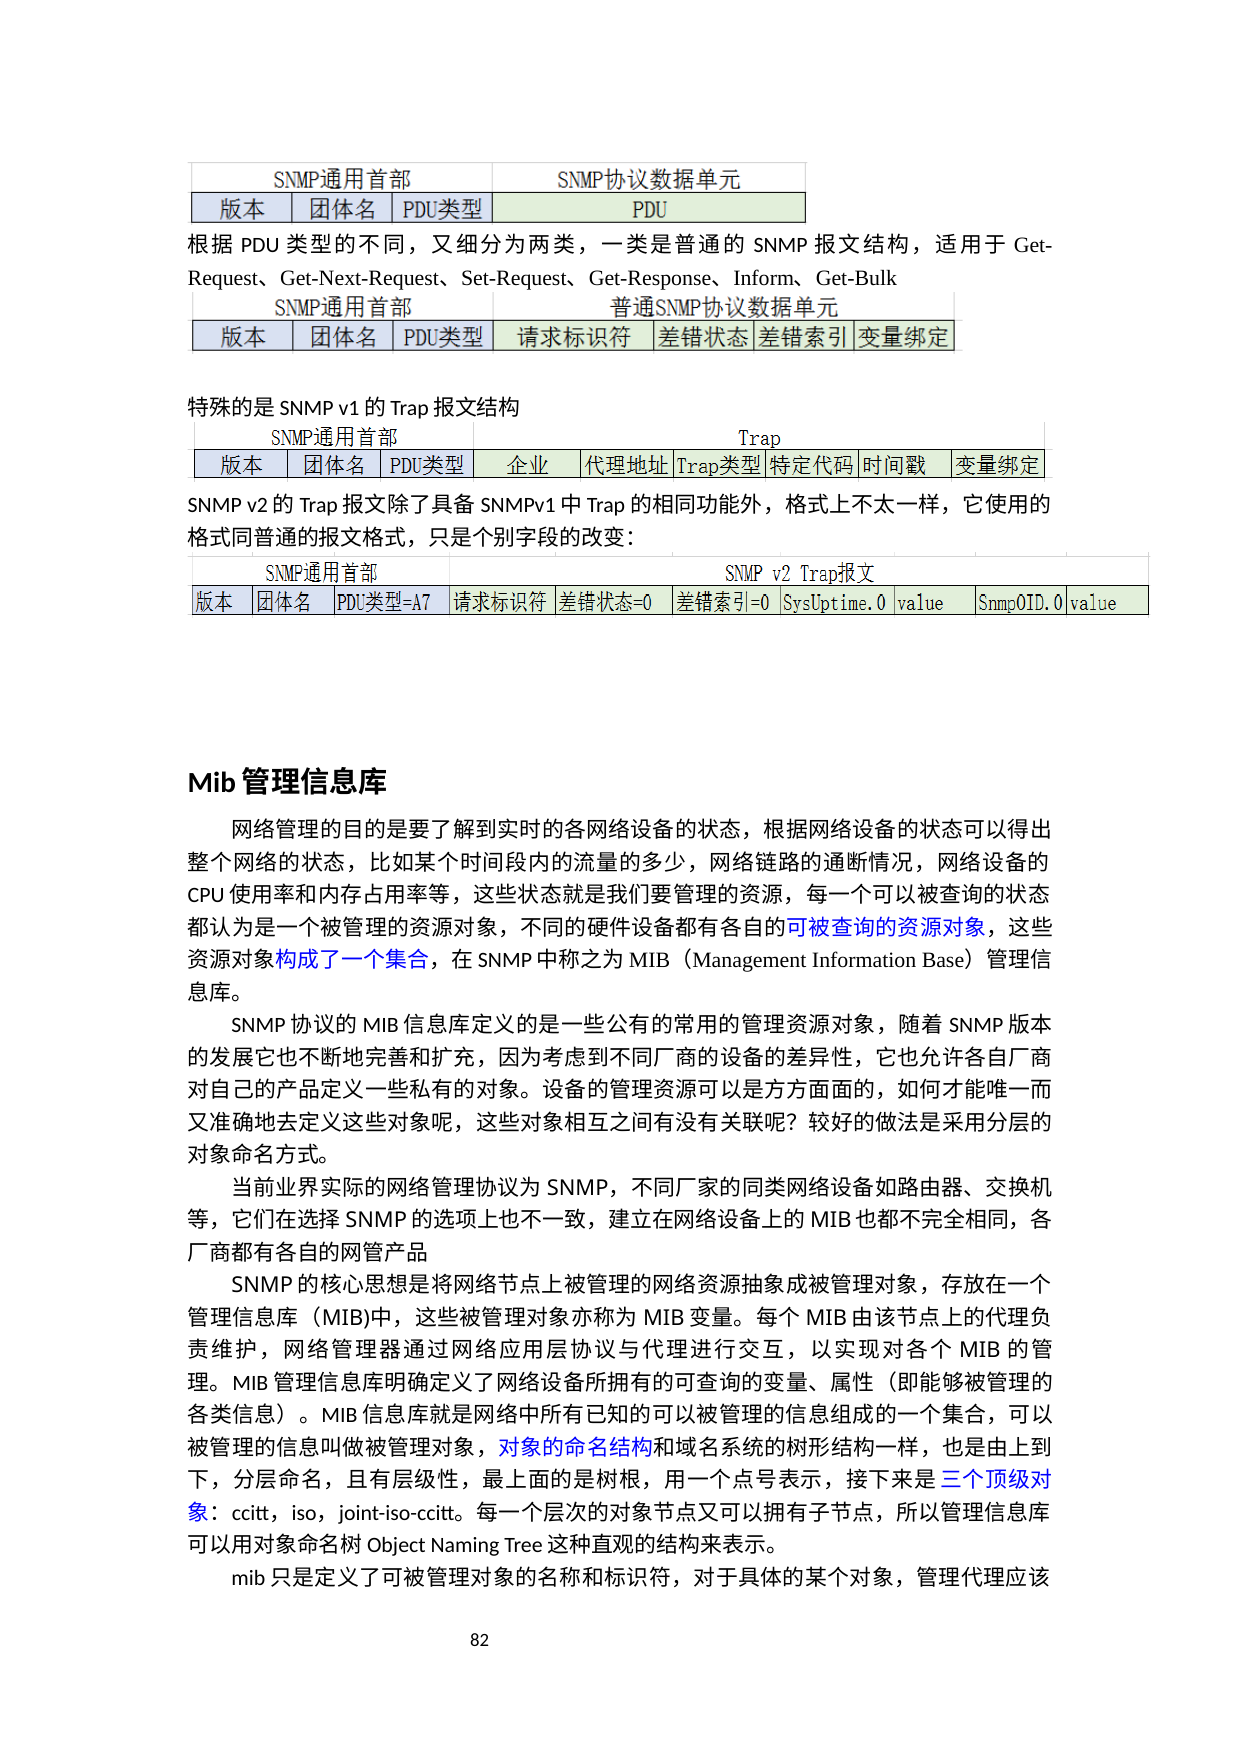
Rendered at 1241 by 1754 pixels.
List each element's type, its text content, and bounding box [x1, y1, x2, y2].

picture [187, 292, 963, 354]
picture [187, 422, 1053, 482]
picture [187, 552, 1151, 618]
text 根据PDU类型的不同，又细分为两类，一类是普通的SNMP报文结构，适用于Get-Request、Get-Next-Request、Set-Request、Get-Response、Inform、Get-Bulk [187, 227, 1053, 292]
text SNMP的核心思想是将网络节点上被管理的网络资源抽象成被管理对象，存放在一个管理信息库（MIB)中，这些被管理对象亦称为MIB变量。每个MIB由该节点上的代理负责维护，网络管理器通过网络应用层协议与代理进行交互，以实现对各个MIB的管理。MIB管理信息库明确定义了网络设备所拥有的可查询的变量、属性（即能够被管理的各类信息）。MIB信息库就是网络中所有已知的可以被管理的信息组成的一个集合，可以被管理的信息叫做被管理对象，对象的命名结构和域名系统的树形结构一样，也是由上到下，分层命名，且有层级性，最上面的是树根，用一个点号表示，接下来是三个顶级对象：ccitt，iso，joint-iso-ccitt。每一个层次的对象节点又可以拥有子节点，所以管理信息库可以用对象命名树Object Naming Tree这种直观的结构来表示。 [187, 1267, 1053, 1559]
text 网络管理的目的是要了解到实时的各网络设备的状态，根据网络设备的状态可以得出整个网络的状态，比如某个时间段内的流量的多少，网络链路的通断情况，网络设备的CPU使用率和内存占用率等，这些状态就是我们要管理的资源，每一个可以被查询的状态都认为是一个被管理的资源对象，不同的硬件设备都有各自的可被查询的资源对象，这些资源对象构成了一个集合，在SNMP中称之为MIB（Management Information Base）管理信息库。 [187, 812, 1053, 1007]
text 特殊的是SNMP v1的Trap报文结构 [187, 389, 1053, 422]
text SNMP v2的Trap报文除了具备SNMPv1中Trap的相同功能外，格式上不太一样，它使用的格式同普通的报文格式，只是个别字段的改变： [187, 487, 1053, 552]
picture [187, 162, 808, 225]
text SNMP协议的MIB信息库定义的是一些公有的常用的管理资源对象，随着SNMP版本的发展它也不断地完善和扩充，因为考虑到不同厂商的设备的差异性，它也允许各自厂商对自己的产品定义一些私有的对象。设备的管理资源可以是方方面面的，如何才能唯一而又准确地去定义这些对象呢，这些对象相互之间有没有关联呢？较好的做法是采用分层的对象命名方式。 [187, 1007, 1053, 1169]
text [187, 1559, 1053, 1592]
text 当前业界实际的网络管理协议为SNMP，不同厂家的同类网络设备如路由器、交换机等，它们在选择SNMP的选项上也不一致，建立在网络设备上的MIB也都不完全相同，各厂商都有各自的网管产品 [187, 1169, 1053, 1267]
text Mib管理信息库 [187, 747, 1053, 812]
